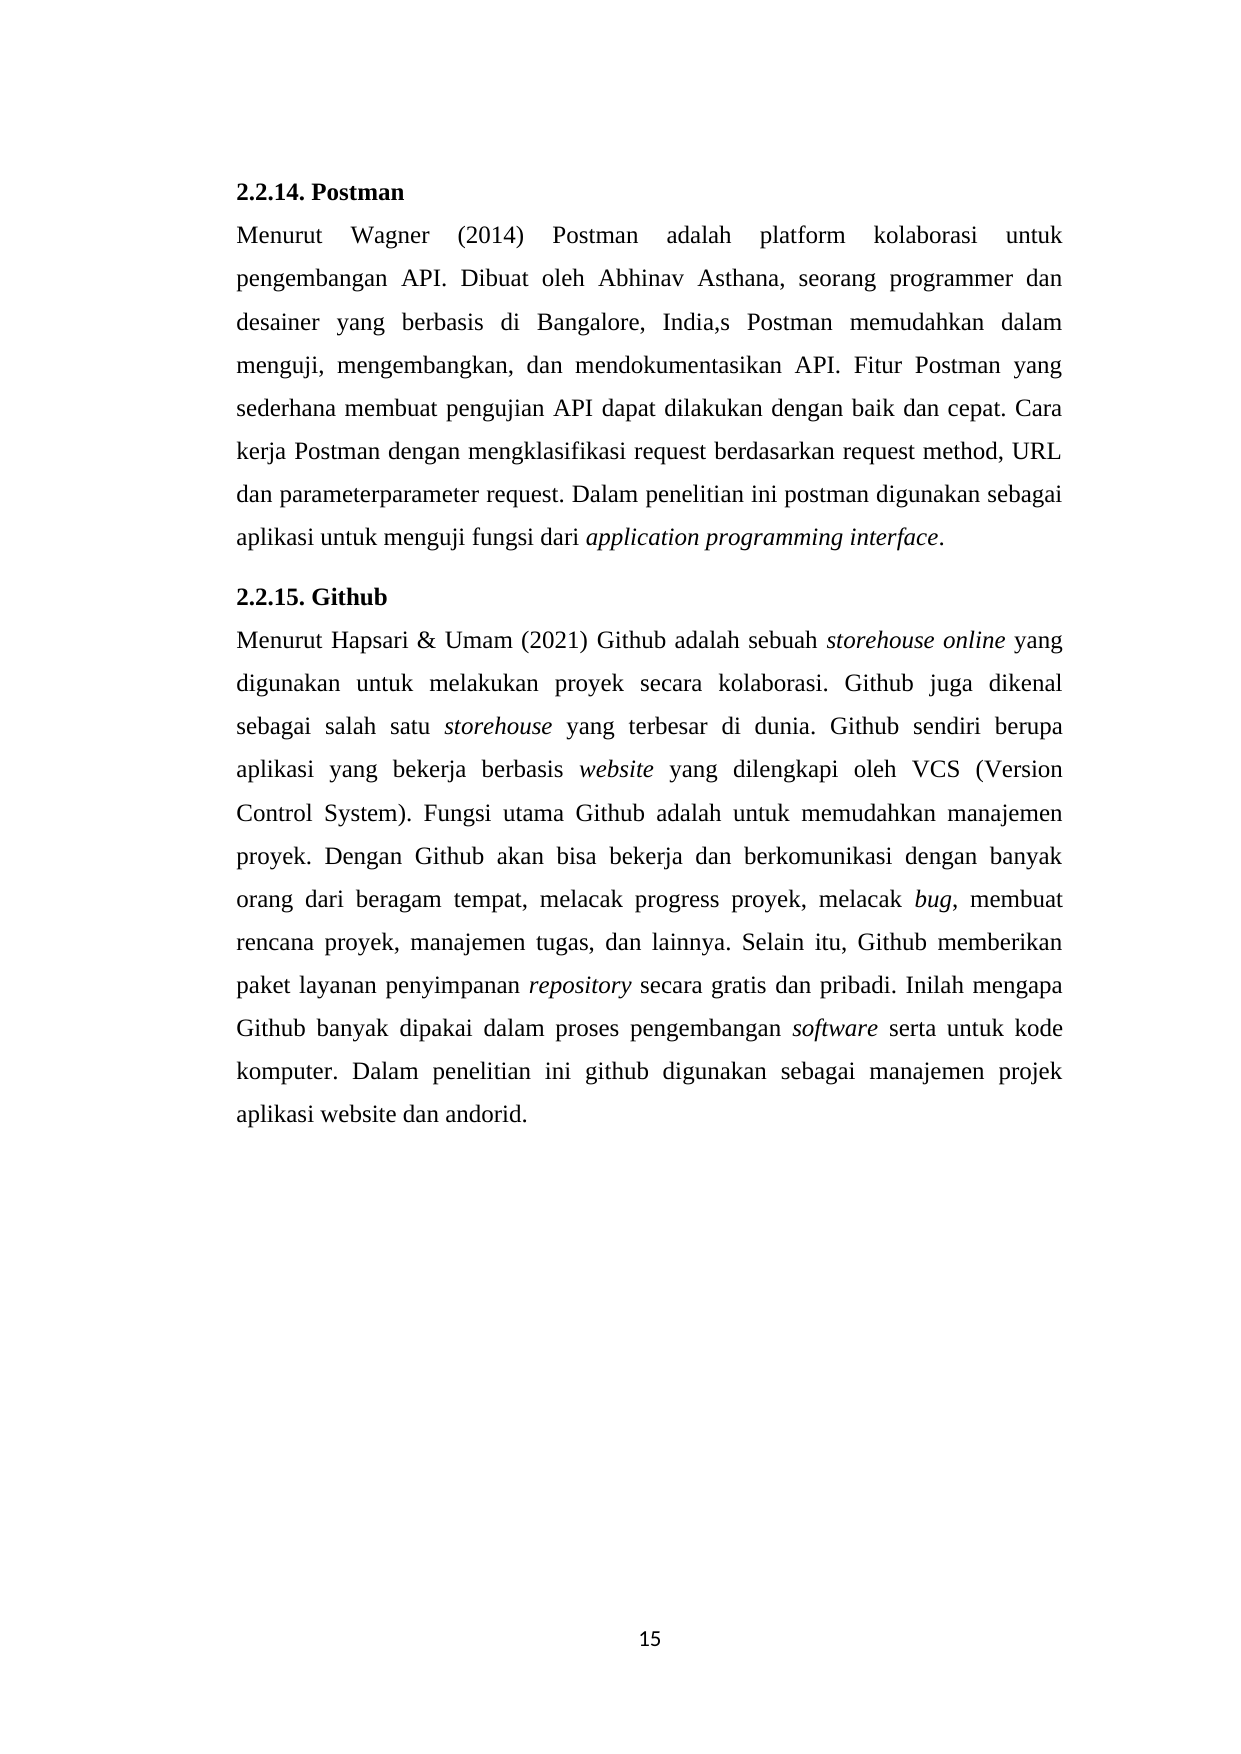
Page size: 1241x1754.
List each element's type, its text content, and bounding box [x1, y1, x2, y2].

text Menurut Wagner (2014) Postman adalah platform kolaborasi untuk pengembangan API. Dibuat oleh Abhinav Asthana, seorang programmer dan desainer yang berbasis di Bangalore, India,s Postman memudahkan dalam menguji, mengembangkan, dan mendokumentasikan API. Fitur Postman yang sederhana membuat pengujian API dapat dilakukan dengan baik dan cepat. Cara kerja Postman dengan mengklasifikasi request berdasarkan request method, URL dan parameterparameter request. Dalam penelitian ini postman digunakan sebagai aplikasi untuk menguji fungsi dari application programming interface. [236, 220, 1063, 551]
text Menurut Hapsari & Umam (2021) Github adalah sebuah storehouse online yang digunakan untuk melakukan proyek secara kolaborasi. Github juga dikenal sebagai salah satu storehouse yang terbesar di dunia. Github sendiri berupa aplikasi yang bekerja berbasis website yang dilengkapi oleh VCS (Version Control System). Fungsi utama Github adalah untuk memudahkan manajemen proyek. Dengan Github akan bisa bekerja dan berkomunikasi dengan banyak orang dari beragam tempat, melacak progress proyek, melacak bug, membuat rencana proyek, manajemen tugas, dan lainnya. Selain itu, Github memberikan paket layanan penyimpanan repository secara gratis dan pribadi. Inilah mengapa Github banyak dipakai dalam proses pengembangan software serta untuk kode komputer. Dalam penelitian ini github digunakan sebagai manajemen projek aplikasi website dan andorid. [236, 625, 1063, 1128]
subtitle Postman [236, 177, 1063, 206]
subtitle Github [236, 582, 1063, 611]
